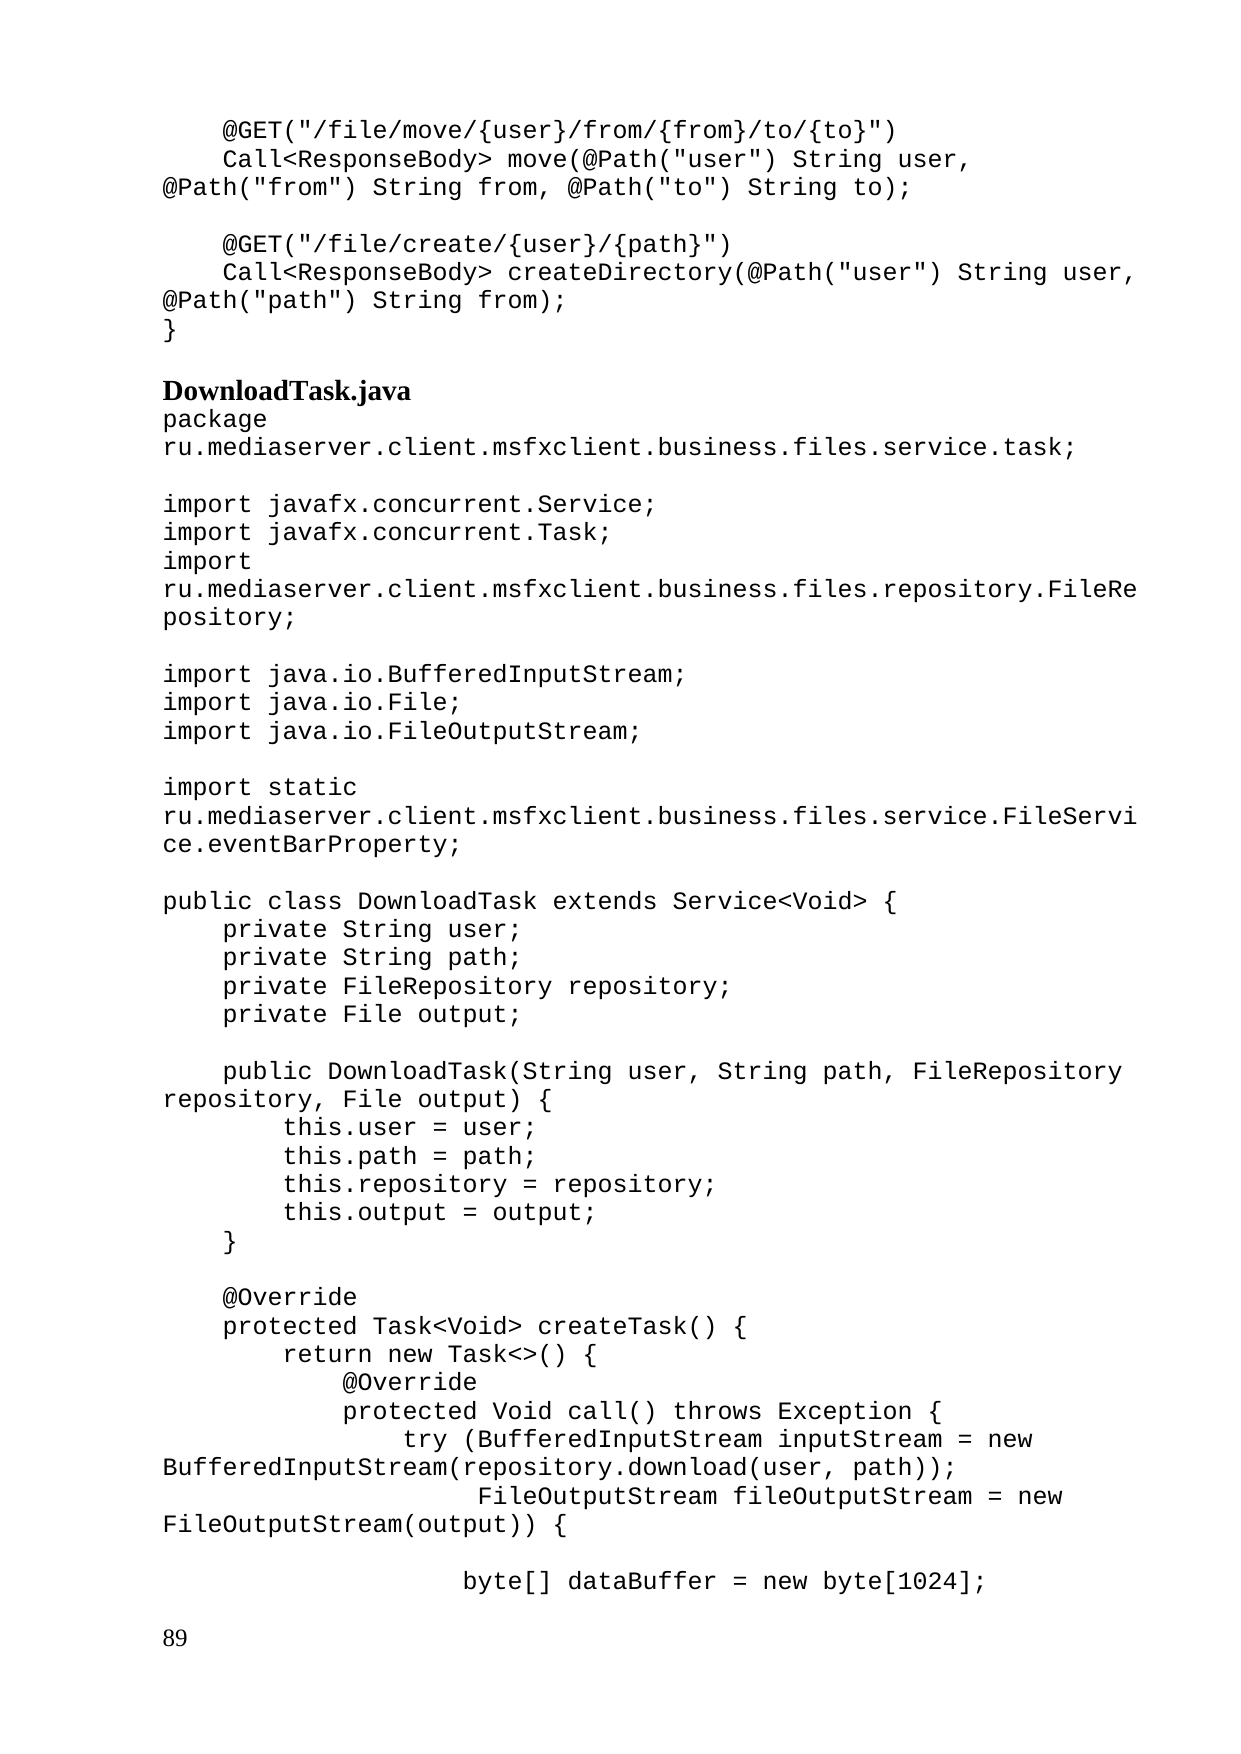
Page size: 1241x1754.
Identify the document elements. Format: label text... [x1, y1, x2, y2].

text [162, 407, 1152, 1597]
text DownloadTask.java [162, 373, 1152, 407]
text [162, 118, 1152, 345]
